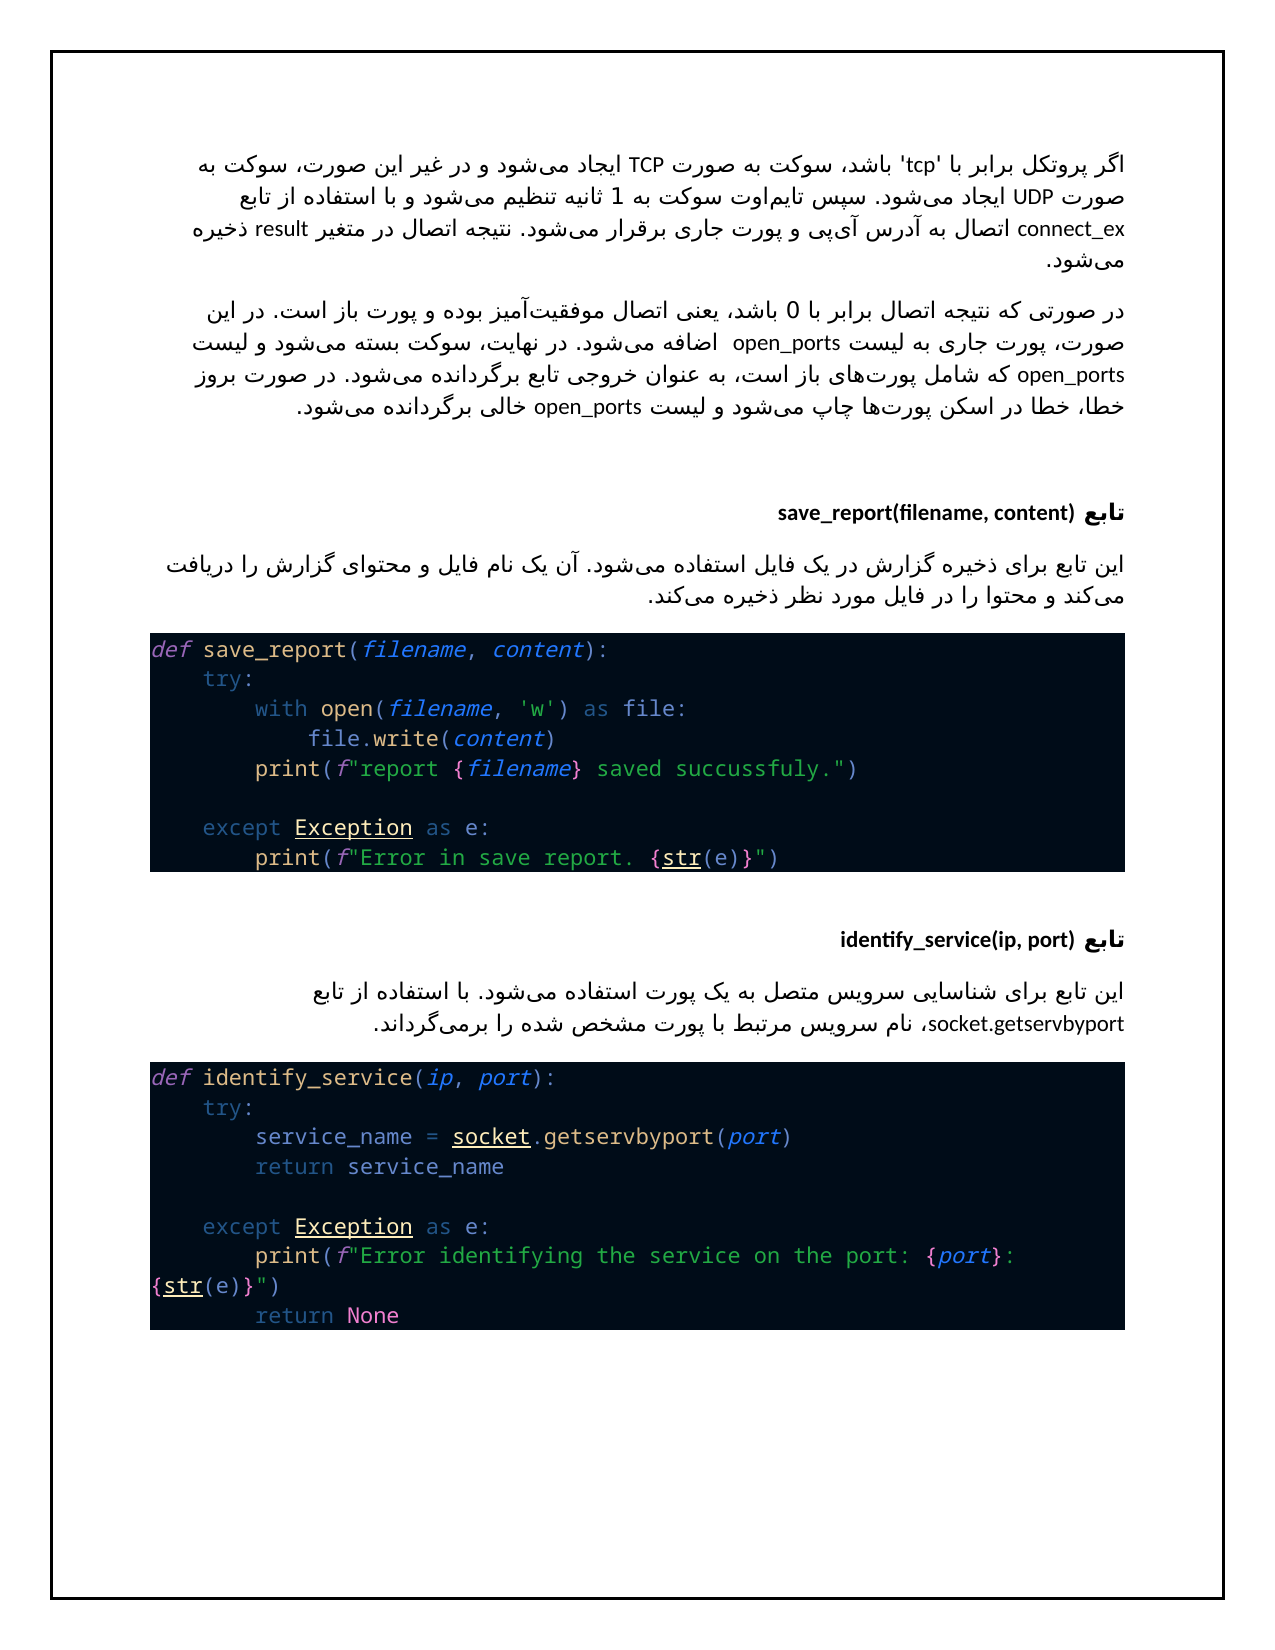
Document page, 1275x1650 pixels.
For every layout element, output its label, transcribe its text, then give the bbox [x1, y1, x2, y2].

text تابع identify_service(ip, port) [150, 925, 1125, 953]
text print(f"Error in save report. {str(e)}") [150, 842, 1125, 872]
text service_name = socket.getservbyport(port) [150, 1121, 1125, 1151]
text except Exception as e: [150, 812, 1125, 842]
text print(f"report {filename} saved succussfuly.") [150, 753, 1125, 782]
text except Exception as e: [150, 1211, 1125, 1241]
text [150, 150, 1125, 273]
text return service_name [150, 1151, 1125, 1181]
text def identify_service(ip, port): [150, 1062, 1125, 1092]
text print(f"Error identifying the service on the port: {port}: {str(e)}") [150, 1241, 1125, 1300]
text with open(filename, 'w') as file: [150, 693, 1125, 723]
text در صورتی که نتیجه اتصال برابر با 0 باشد، یعنی اتصال موفقیت‌آمیز بوده و پورت باز است. در این صورت، پورت جاری به لیست open_ports اضافه می‌شود. در نهایت، سوکت بسته می‌شود و لیست open_ports که شامل پورت‌های باز است، به عنوان خروجی تابع برگردانده می‌شود. در صورت بروز خطا، خطا در اسکن پورت‌ها چاپ می‌شود و لیست open_ports خالی برگردانده می‌شود. [150, 298, 1125, 420]
text try: [150, 1092, 1125, 1121]
text try: [150, 663, 1125, 693]
text تابع save_report(filename, content) [150, 498, 1125, 526]
text این تابع برای شناسایی سرویس متصل به یک پورت استفاده می‌شود. با استفاده از تابع socket.getservbyport، نام سرویس مرتبط با پورت مشخص شده را برمی‌گرداند. [150, 978, 1125, 1037]
text return None [150, 1300, 1125, 1330]
text این تابع برای ذخیره گزارش در یک فایل استفاده می‌شود. آن یک نام فایل و محتوای گزارش را دریافت می‌کند و محتوا را در فایل مورد نظر ذخیره می‌کند. [150, 551, 1125, 609]
text def save_report(filename, content): [150, 633, 1125, 663]
text file.write(content) [150, 723, 1125, 753]
